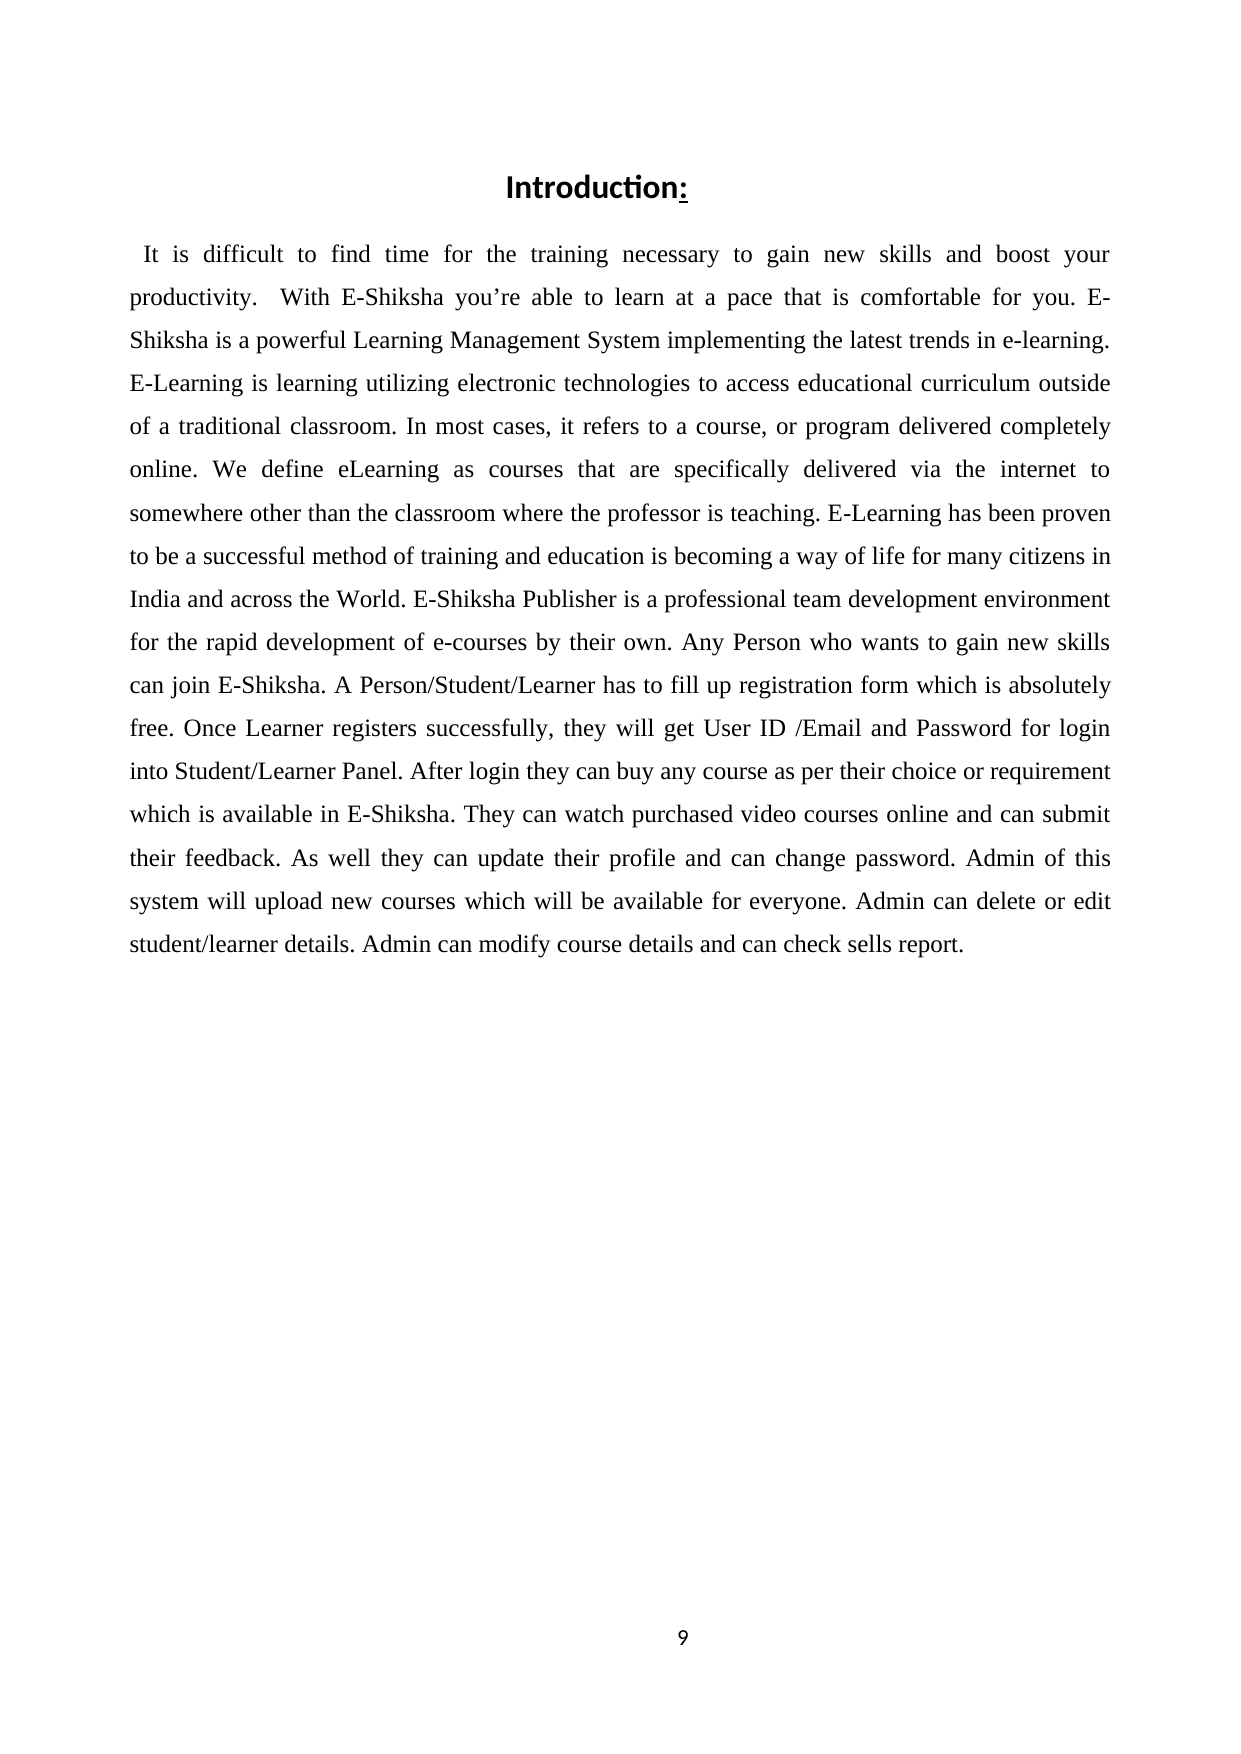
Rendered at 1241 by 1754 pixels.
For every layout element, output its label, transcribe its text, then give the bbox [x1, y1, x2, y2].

text Introduction: [505, 166, 1236, 207]
text It is difficult to find time for the training necessary to gain new skills and boost your productivity. With E-Shiksha you’re able to learn at a pace that is comfortable for you. E-Shiksha is a powerful Learning Management System implementing the latest trends in e-learning. E-Learning is learning utilizing electronic technologies to access educational curriculum outside of a traditional classroom. In most cases, it refers to a course, or program delivered completely online. We define eLearning as courses that are specifically delivered via the internet to somewhere other than the classroom where the professor is teaching. E-Learning has been proven to be a successful method of training and education is becoming a way of life for many citizens in India and across the World. E-Shiksha Publisher is a professional team development environment for the rapid development of e-courses by their own. Any Person who wants to gain new skills can join E-Shiksha. A Person/Student/Learner has to fill up registration form which is absolutely free. Once Learner registers successfully, they will get User ID /Email and Password for login into Student/Learner Panel. After login they can buy any course as per their choice or requirement which is available in E-Shiksha. They can watch purchased video courses online and can submit their feedback. As well they can update their profile and can change password. Admin of this system will upload new courses which will be available for everyone. Admin can delete or edit student/learner details. Admin can modify course details and can check sells report. [129, 239, 1112, 958]
